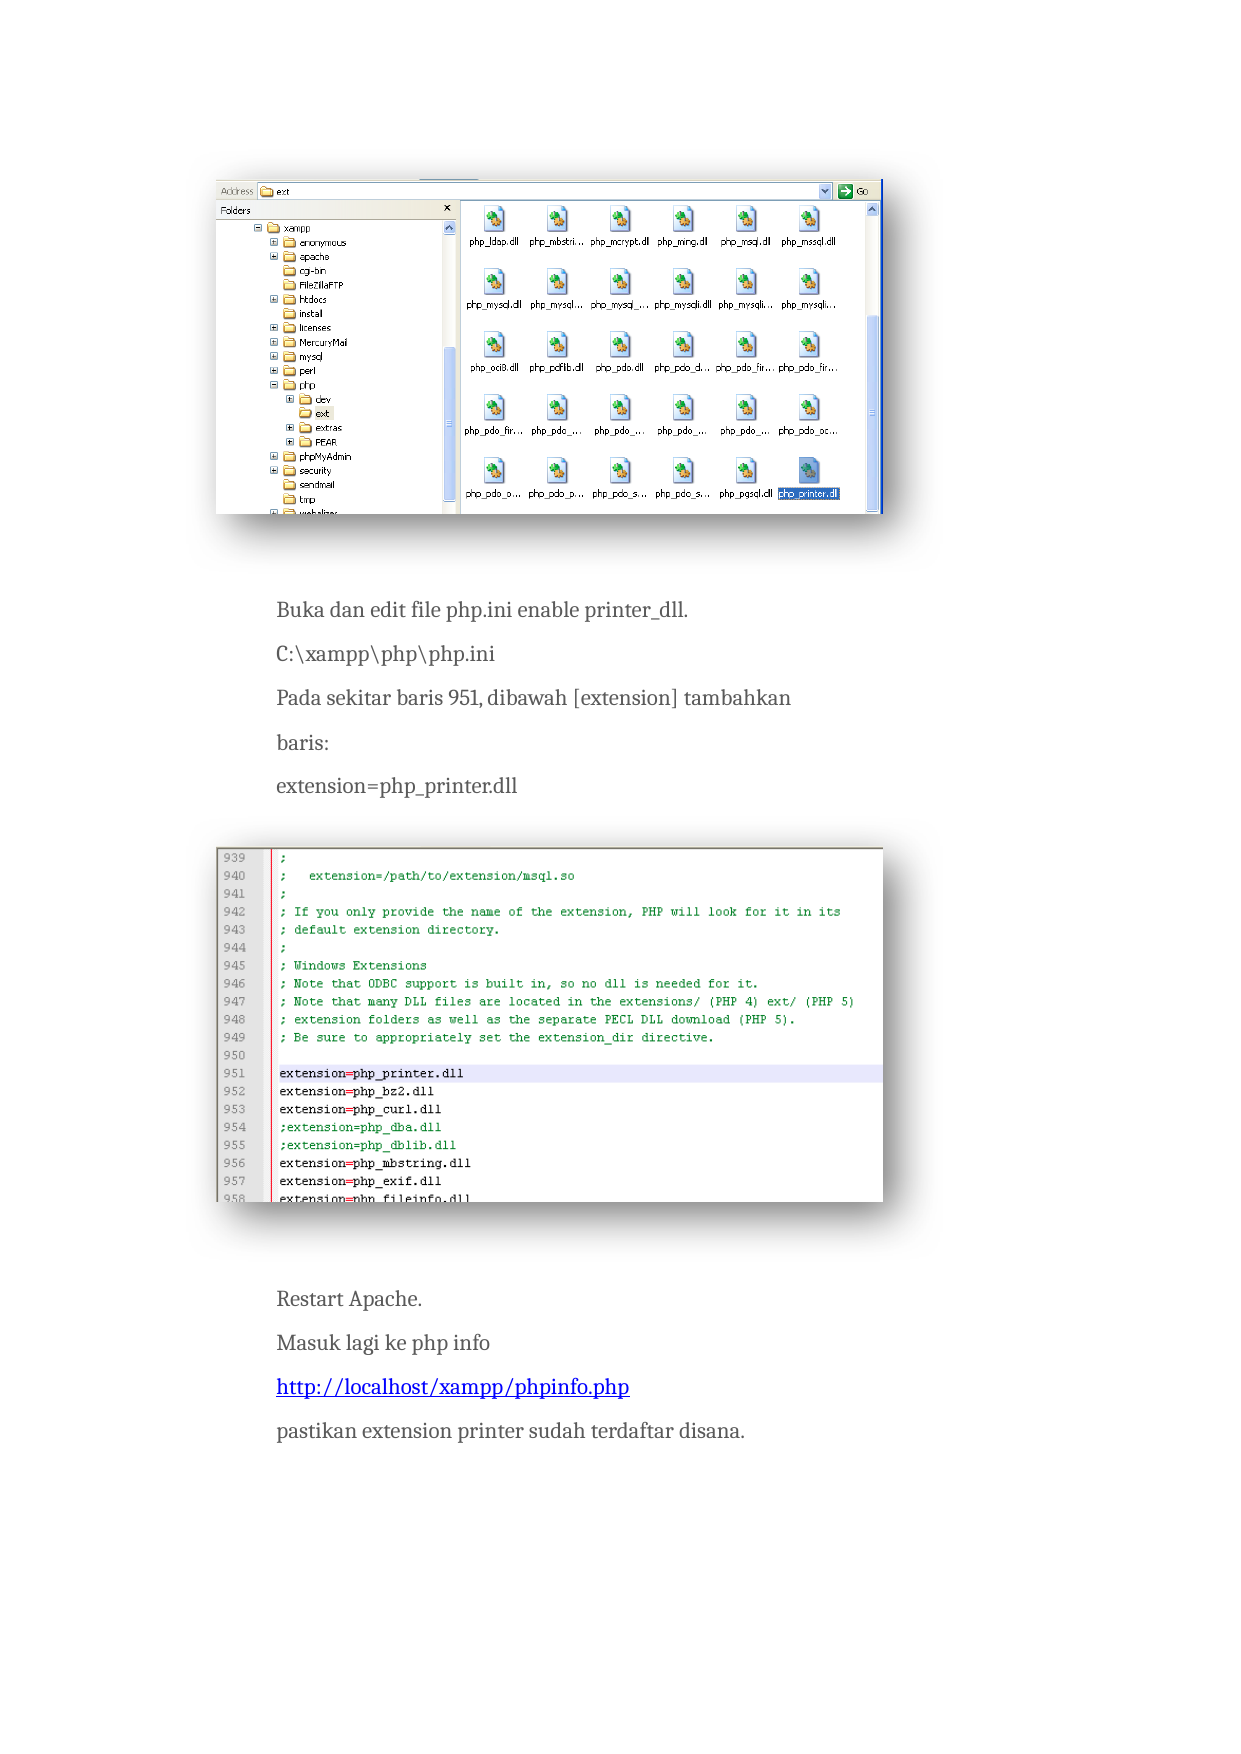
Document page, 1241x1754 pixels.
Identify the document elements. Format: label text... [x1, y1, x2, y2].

text Restart Apache. [276, 1285, 1053, 1312]
text baris: [276, 729, 1053, 756]
text extension=php_printer.dll [276, 773, 1053, 800]
text Masuk lagi ke php info [276, 1329, 1053, 1356]
text pastikan extension printer sudah terdaftar disana. [276, 1417, 1053, 1444]
text http://localhost/xampp/phpinfo.php [276, 1373, 1053, 1400]
picture [216, 846, 883, 1202]
text C:\xampp\php\php.ini [276, 641, 1053, 667]
picture [216, 179, 883, 514]
text Buka dan edit file php.ini enable printer_dll. [276, 597, 1053, 623]
text Pada sekitar baris 951, dibawah [extension] tambahkan [276, 685, 1053, 712]
